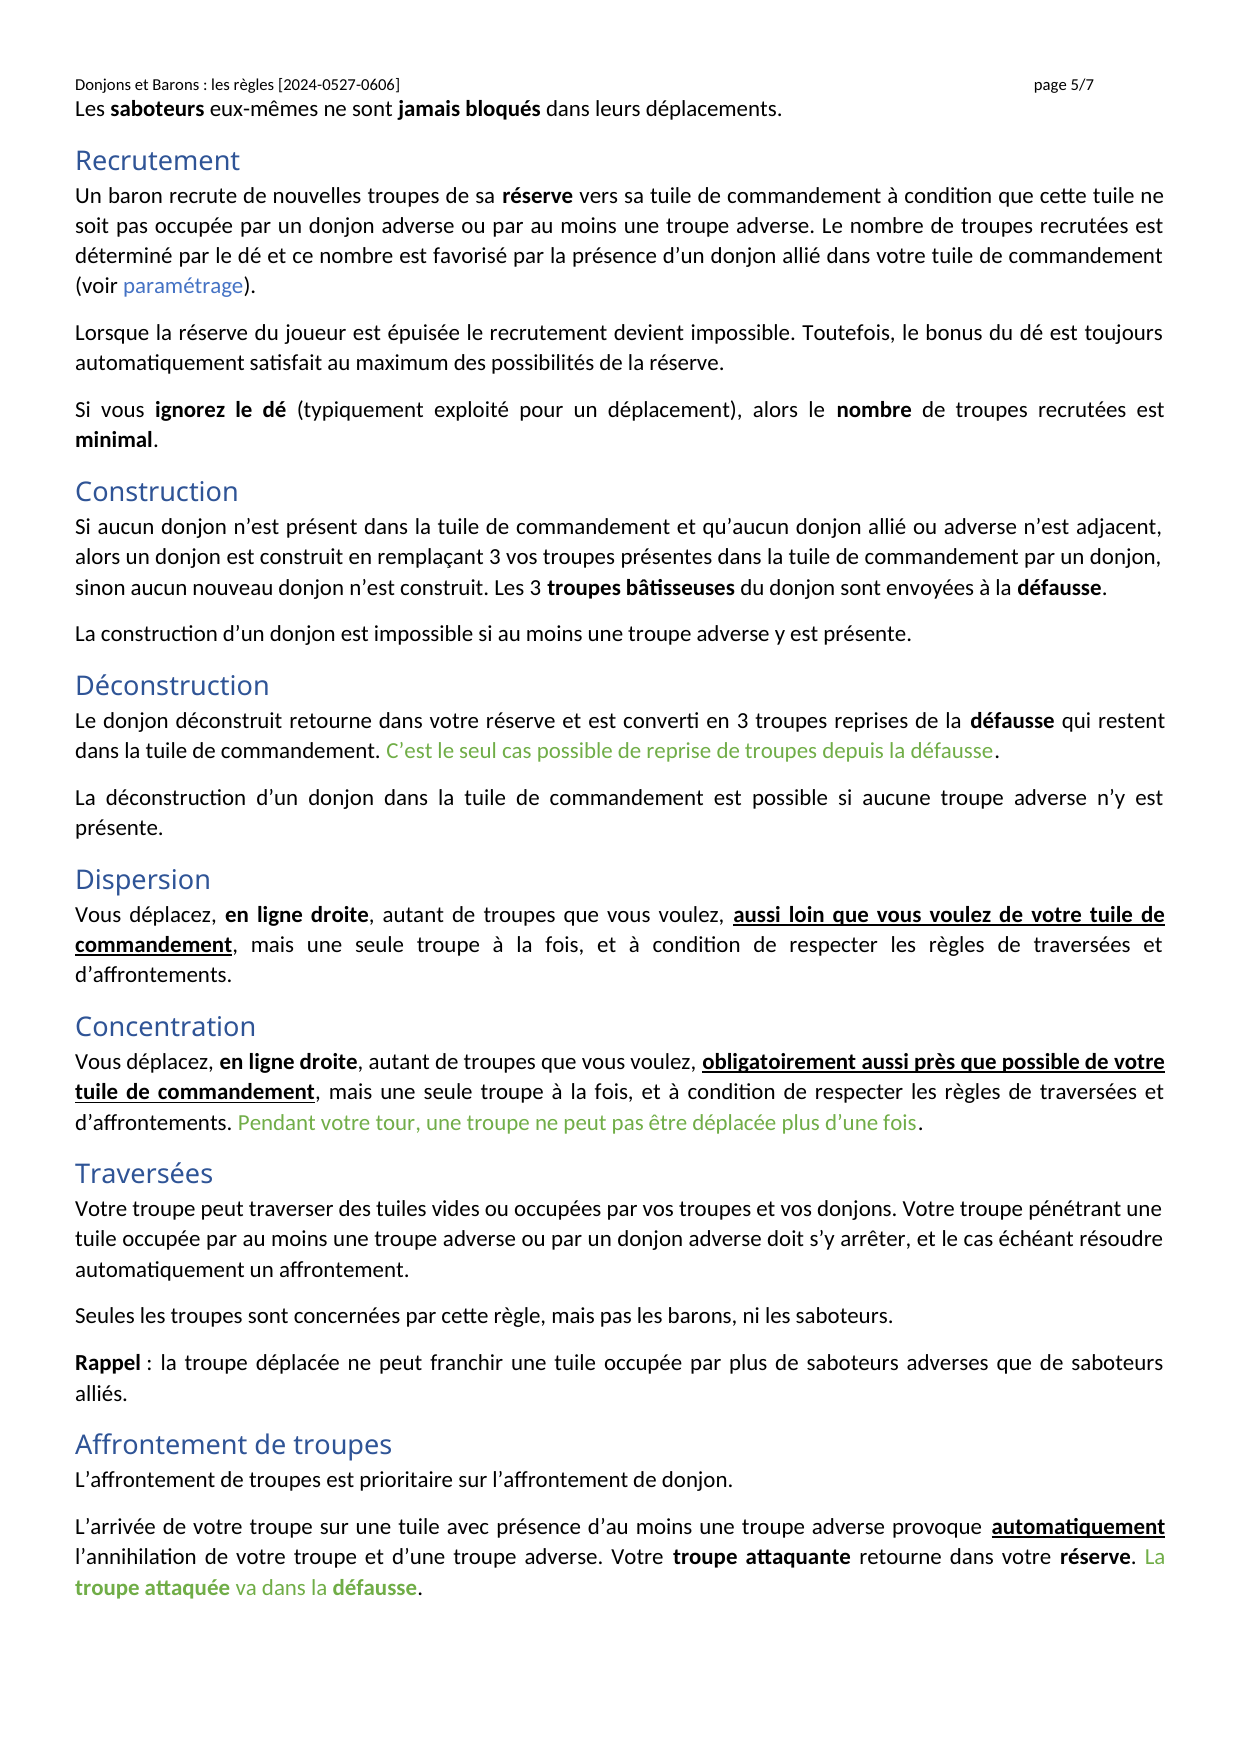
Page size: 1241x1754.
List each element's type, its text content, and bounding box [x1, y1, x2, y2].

subtitle Traversées [75, 1154, 1165, 1191]
text Si vous ignorez le dé (typiquement exploité pour un déplacement), alors le nombre de troupes recrutées est minimal. [75, 395, 1165, 453]
text Le donjon déconstruit retourne dans votre réserve et est converti en 3 troupes reprises de la défausse qui restent dans la tuile de commandement. C’est le seul cas possible de reprise de troupes depuis la défausse. [75, 706, 1165, 764]
subtitle Recrutement [75, 141, 1165, 178]
text Un baron recrute de nouvelles troupes de sa réserve vers sa tuile de commandement à condition que cette tuile ne soit pas occupée par un donjon adverse ou par au moins une troupe adverse. Le nombre de troupes recrutées est déterminé par le dé et ce nombre est favorisé par la présence d’un donjon allié dans votre tuile de commandement (voir paramétrage). [75, 181, 1165, 299]
text Vous déplacez, en ligne droite, autant de troupes que vous voulez, obligatoirement aussi près que possible de votre tuile de commandement, mais une seule troupe à la fois, et à condition de respecter les règles de traversées et d’affrontements. Pendant votre tour, une troupe ne peut pas être déplacée plus d’une fois. [75, 1047, 1165, 1136]
subtitle Construction [75, 472, 1165, 509]
text Vous déplacez, en ligne droite, autant de troupes que vous voulez, aussi loin que vous voulez de votre tuile de commandement, mais une seule troupe à la fois, et à condition de respecter les règles de traversées et d’affrontements. [75, 900, 1165, 988]
text La déconstruction d’un donjon dans la tuile de commandement est possible si aucune troupe adverse n’y est présente. [75, 783, 1165, 841]
text La construction d’un donjon est impossible si au moins une troupe adverse y est présente. [75, 619, 1165, 647]
text Seules les troupes sont concernées par cette règle, mais pas les barons, ni les saboteurs. [75, 1302, 1165, 1329]
subtitle Concentration [75, 1007, 1165, 1044]
text Les saboteurs eux-mêmes ne sont jamais bloqués dans leurs déplacements. [75, 94, 1165, 122]
subtitle Déconstruction [75, 666, 1165, 703]
text Votre troupe peut traverser des tuiles vides ou occupées par vos troupes et vos donjons. Votre troupe pénétrant une tuile occupée par au moins une troupe adverse ou par un donjon adverse doit s’y arrêter, et le cas échéant résoudre automatiquement un affrontement. [75, 1194, 1165, 1283]
text Lorsque la réserve du joueur est épuisée le recrutement devient impossible. Toutefois, le bonus du dé est toujours automatiquement satisfait au maximum des possibilités de la réserve. [75, 318, 1165, 376]
text L’arrivée de votre troupe sur une tuile avec présence d’au moins une troupe adverse provoque automatiquement l’annihilation de votre troupe et d’une troupe adverse. Votre troupe attaquante retourne dans votre réserve. La troupe attaquée va dans la défausse. [75, 1512, 1165, 1601]
text Rappel : la troupe déplacée ne peut franchir une tuile occupée par plus de saboteurs adverses que de saboteurs alliés. [75, 1348, 1165, 1407]
text Si aucun donjon n’est présent dans la tuile de commandement et qu’aucun donjon allié ou adverse n’est adjacent, alors un donjon est construit en remplaçant 3 vos troupes présentes dans la tuile de commandement par un donjon, sinon aucun nouveau donjon n’est construit. Les 3 troupes bâtisseuses du donjon sont envoyées à la défausse. [75, 512, 1165, 601]
subtitle Affrontement de troupes [75, 1426, 1165, 1462]
subtitle Dispersion [75, 860, 1165, 897]
text L’affrontement de troupes est prioritaire sur l’affrontement de donjon. [75, 1465, 1165, 1493]
